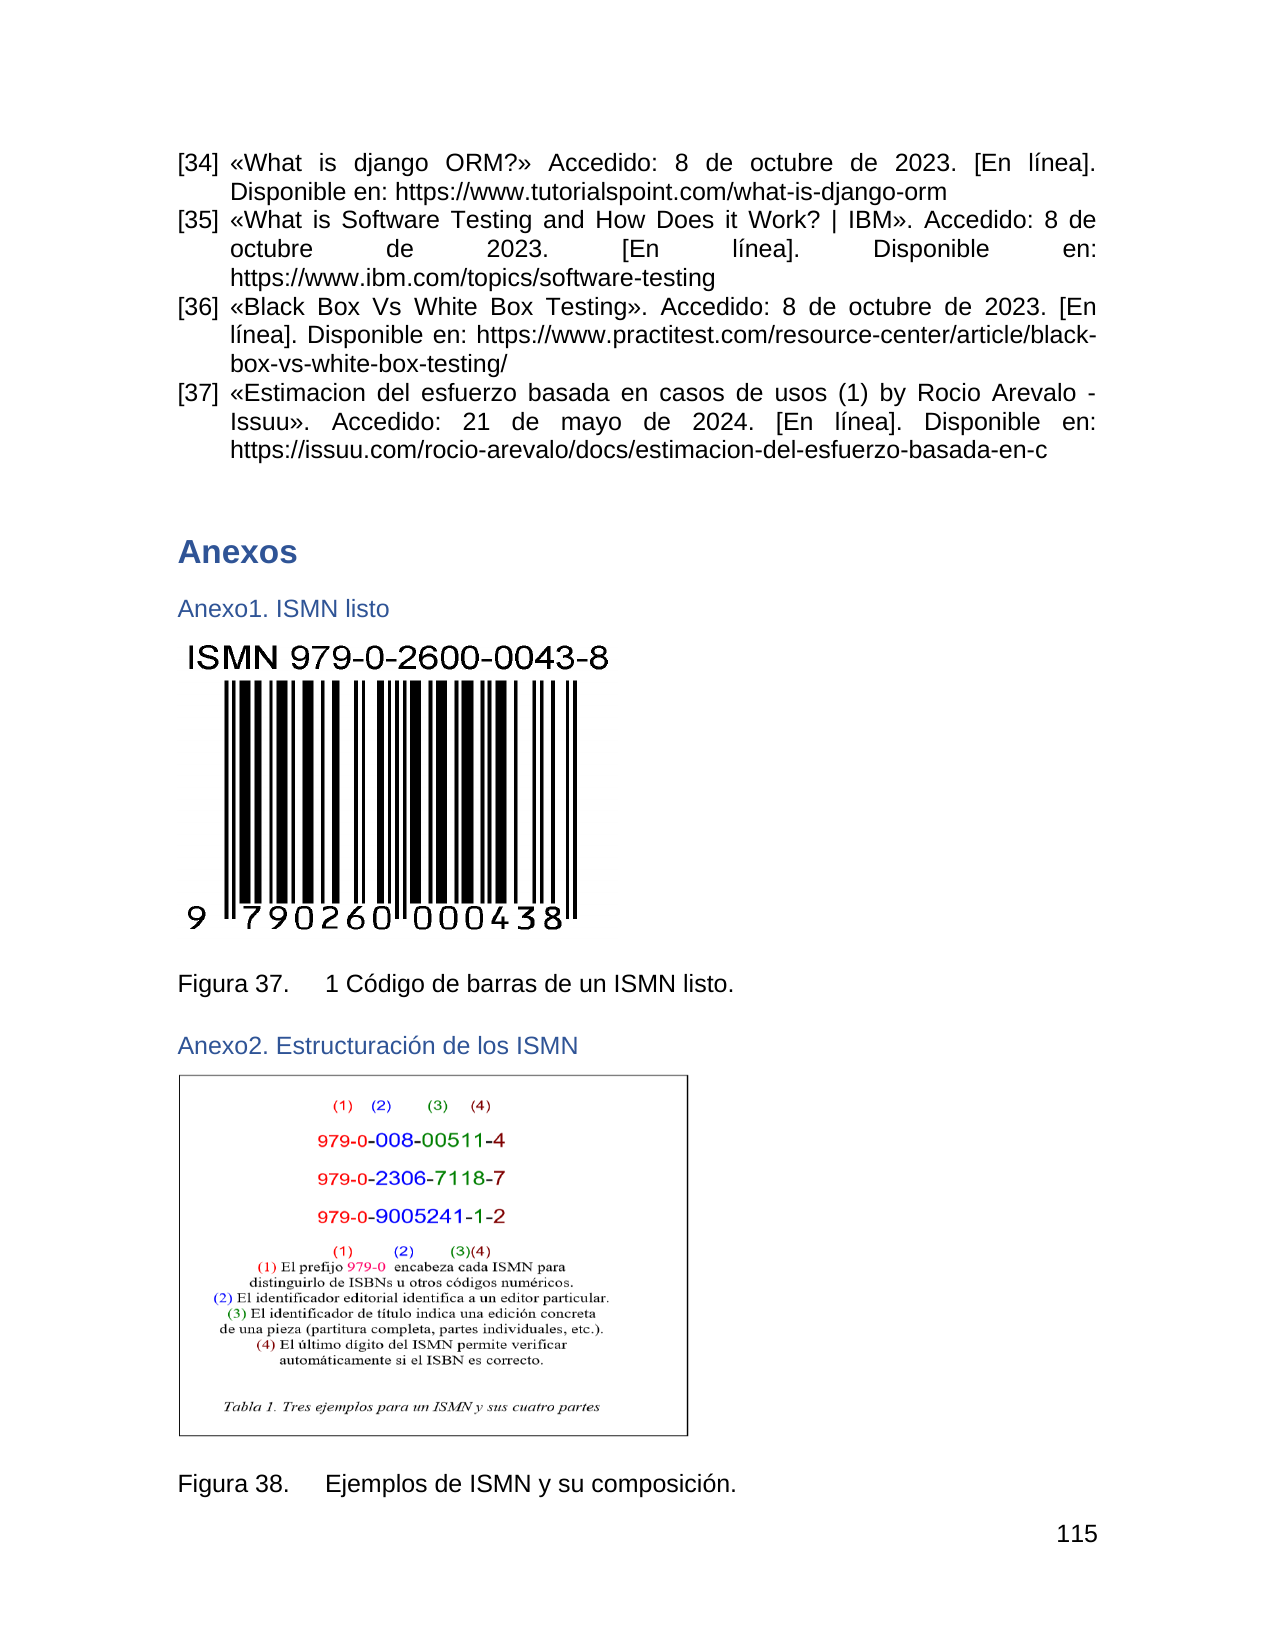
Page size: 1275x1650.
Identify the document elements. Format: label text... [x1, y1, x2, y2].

subtitle Anexo1. ISMN listo [177, 594, 1098, 623]
subtitle Anexos [177, 532, 1098, 571]
text 1 Código de barras de un ISMN listo. [177, 969, 1098, 998]
text Ejemplos de ISMN y su composición. [177, 1469, 1098, 1498]
text [35] «What is Software Testing and How Does it Work? | IBM». Accedido: 8 de octubre de 2023. [En línea]. Disponible en: https://www.ibm.com/topics/software-testing [177, 205, 1098, 291]
picture [177, 1074, 691, 1438]
picture [177, 637, 618, 939]
text [37] «Estimacion del esfuerzo basada en casos de usos (1) by Rocio Arevalo - Issuu». Accedido: 21 de mayo de 2024. [En línea]. Disponible en: https://issuu.com/rocio-arevalo/docs/estimacion-del-esfuerzo-basada-en-c [177, 378, 1098, 464]
subtitle Anexo2. Estructuración de los ISMN [177, 1031, 1098, 1060]
text [34] «What is django ORM?» Accedido: 8 de octubre de 2023. [En línea]. Disponible en: https://www.tutorialspoint.com/what-is-django-orm [177, 148, 1098, 205]
text [36] «Black Box Vs White Box Testing». Accedido: 8 de octubre de 2023. [En línea]. Disponible en: https://www.practitest.com/resource-center/article/black-box-vs-white-box-testing/ [177, 291, 1098, 378]
